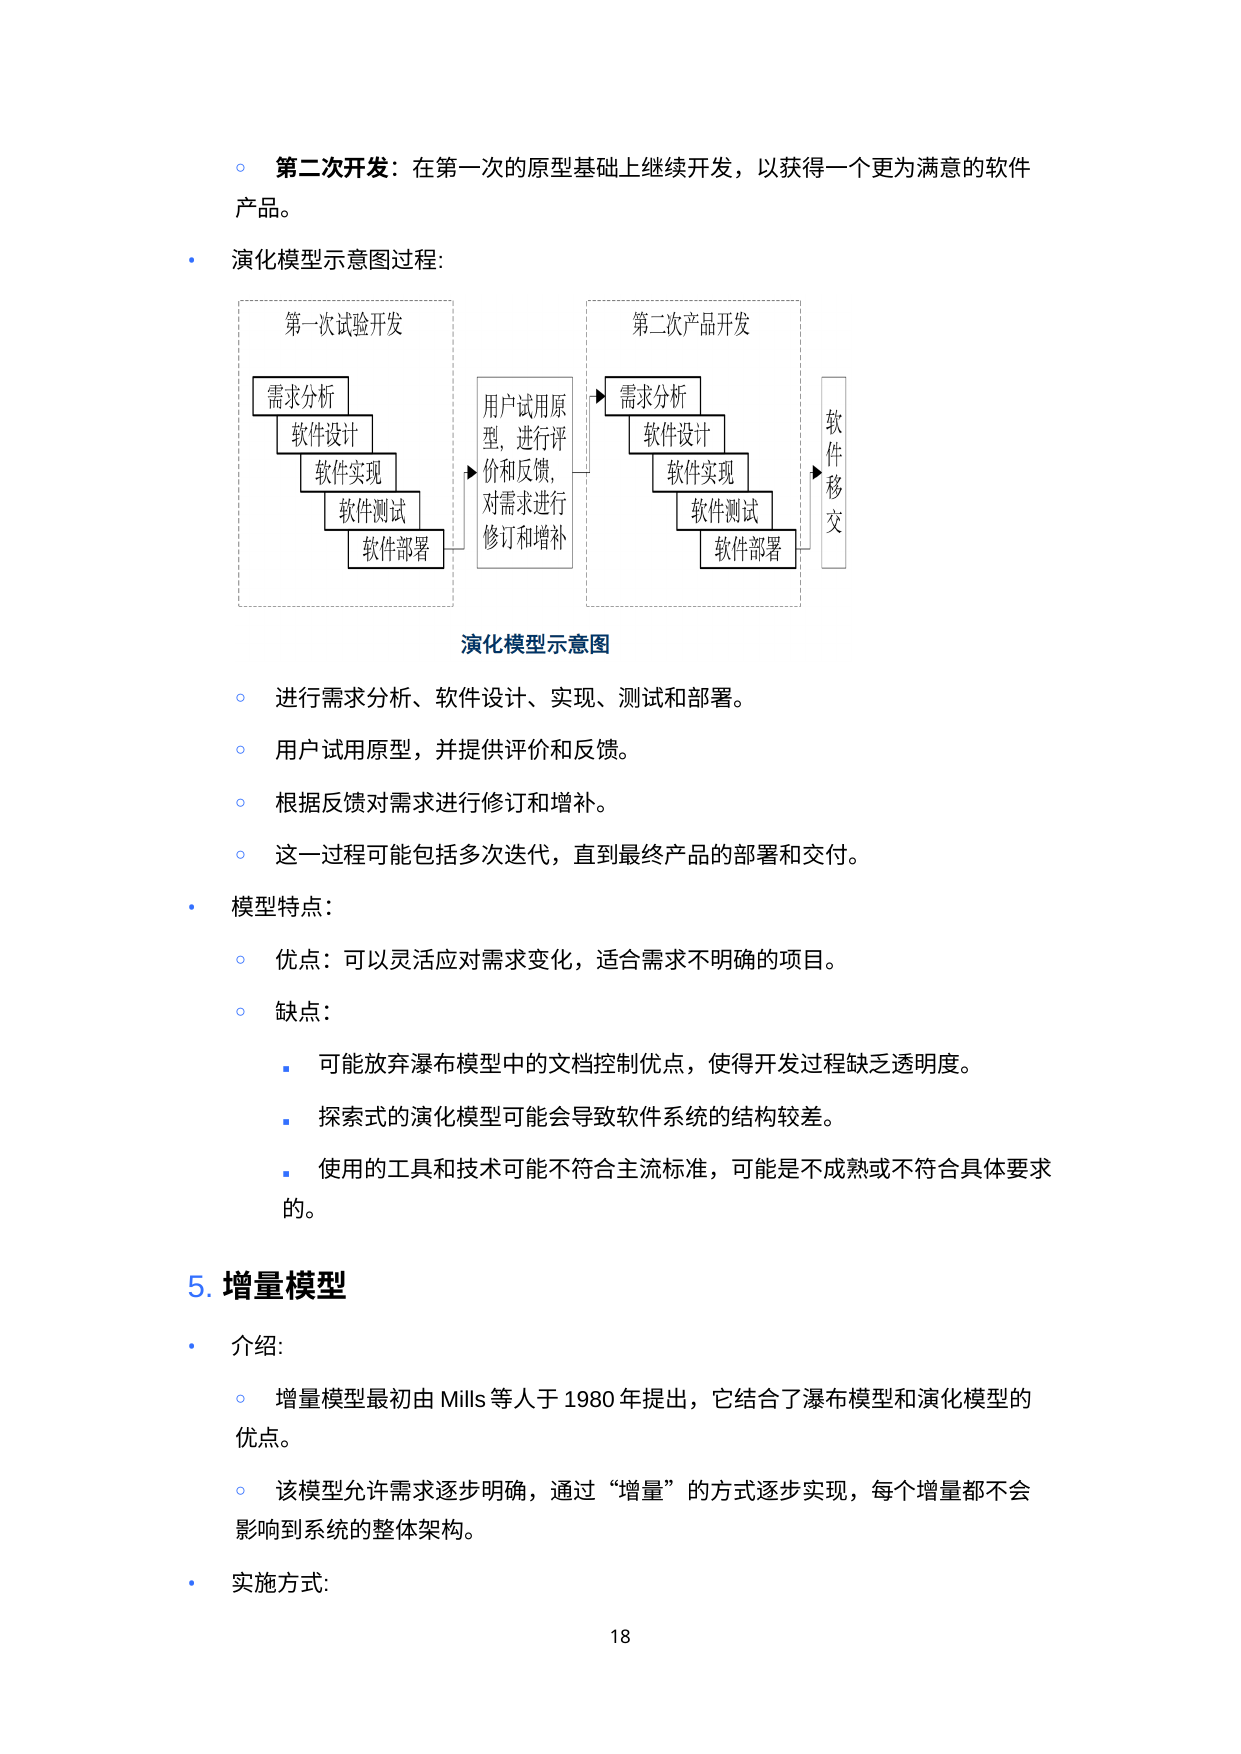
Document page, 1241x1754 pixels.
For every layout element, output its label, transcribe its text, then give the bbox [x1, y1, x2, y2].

list 可能放弃瀑布模型中的文档控制优点，使得开发过程缺乏透明度。 [282, 1046, 1053, 1079]
picture [234, 294, 852, 662]
list 进行需求分析、软件设计、实现、测试和部署。 [235, 680, 1053, 713]
list 模型特点： [187, 889, 1053, 922]
list 该模型允许需求逐步明确，通过“增量”的方式逐步实现，每个增量都不会影响到系统的整体架构。 [235, 1472, 1053, 1546]
list 介绍: [187, 1328, 1053, 1361]
list 第二次开发：在第一次的原型基础上继续开发，以获得一个更为满意的软件产品。 [235, 150, 1053, 223]
list 用户试用原型，并提供评价和反馈。 [235, 732, 1053, 766]
list 优点：可以灵活应对需求变化，适合需求不明确的项目。 [235, 941, 1053, 975]
list 使用的工具和技术可能不符合主流标准，可能是不成熟或不符合具体要求的。 [282, 1151, 1053, 1224]
list 实施方式: [187, 1564, 1053, 1598]
list 增量模型最初由Mills等人于1980年提出，它结合了瀑布模型和演化模型的优点。 [235, 1380, 1053, 1453]
list 缺点： [235, 994, 1053, 1027]
list 演化模型示意图过程: [187, 242, 1053, 275]
list 这一过程可能包括多次迭代，直到最终产品的部署和交付。 [235, 837, 1053, 870]
text 5. 增量模型 [187, 1261, 1053, 1307]
list 根据反馈对需求进行修订和增补。 [235, 784, 1053, 818]
list 探索式的演化模型可能会导致软件系统的结构较差。 [282, 1098, 1053, 1132]
